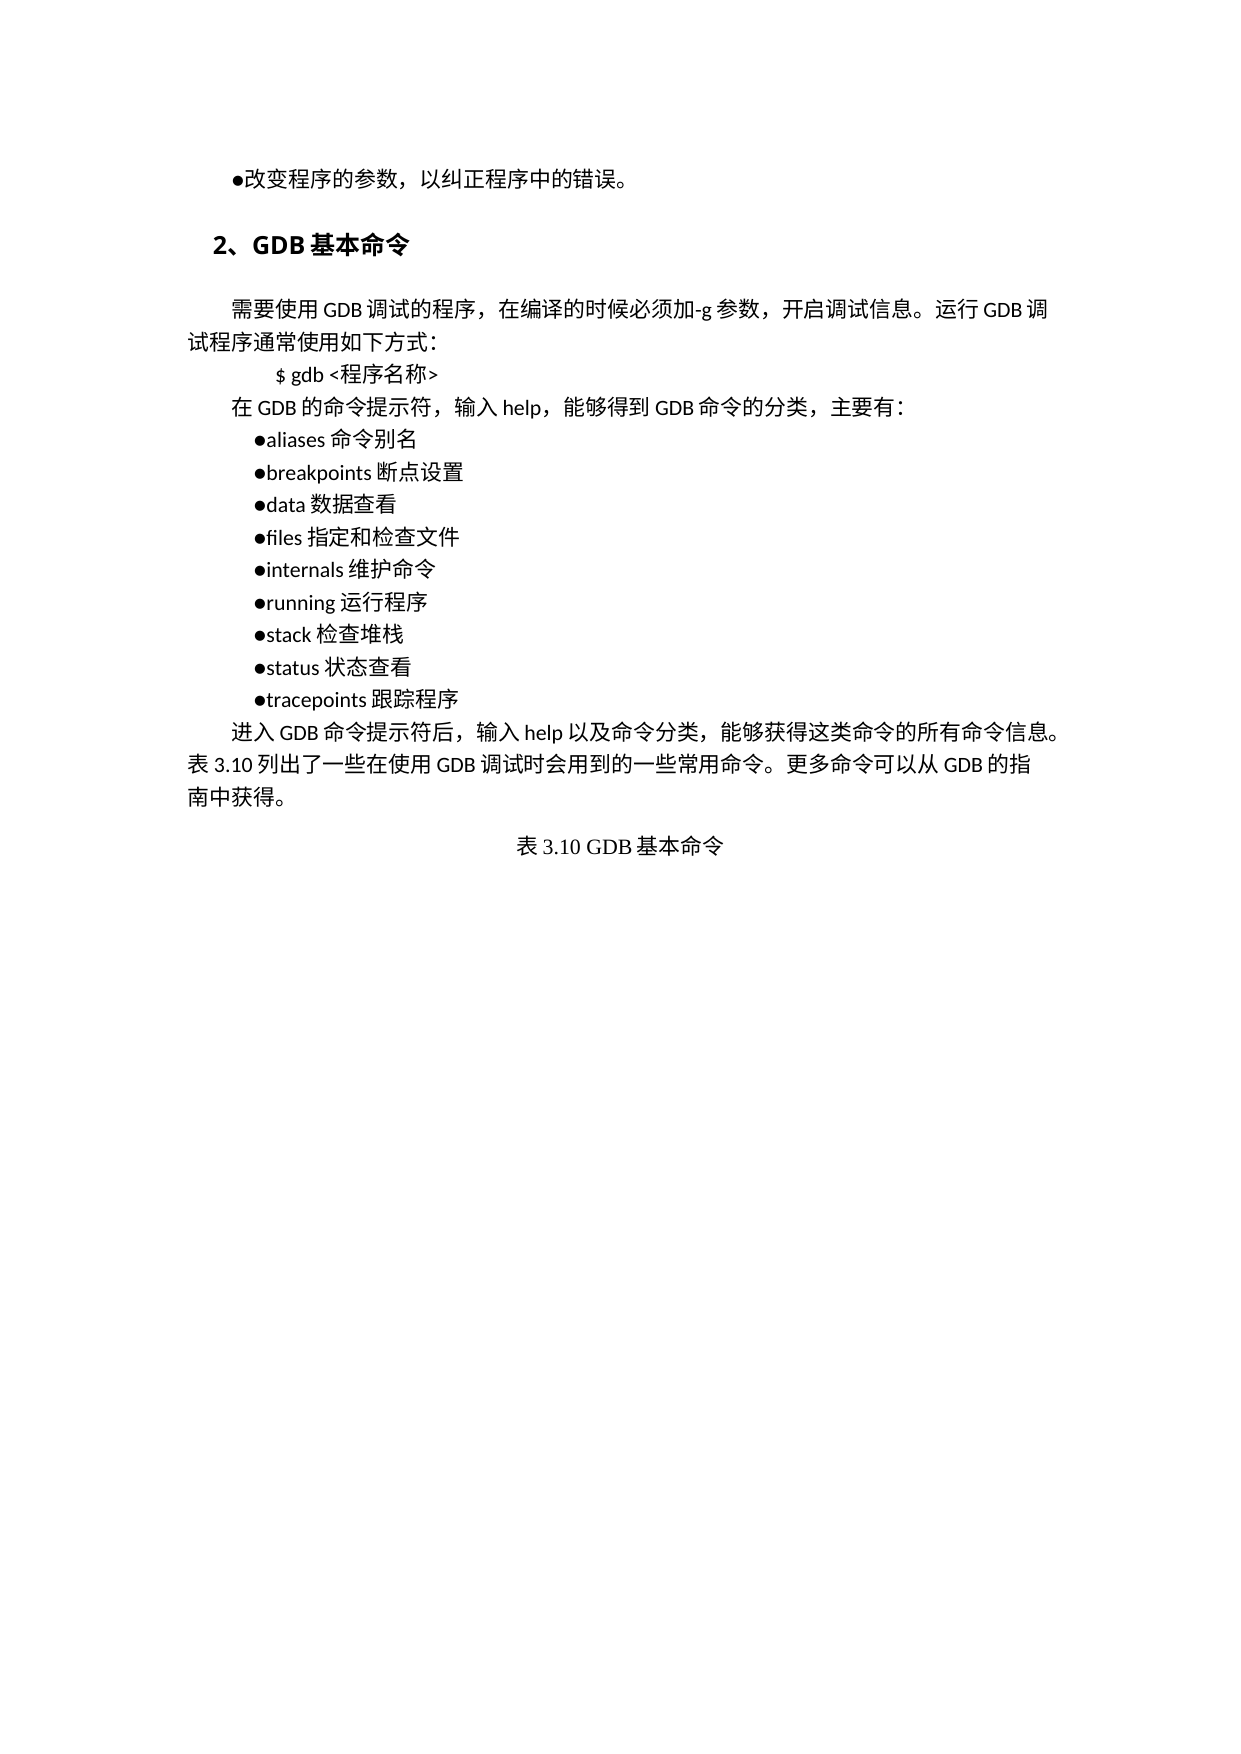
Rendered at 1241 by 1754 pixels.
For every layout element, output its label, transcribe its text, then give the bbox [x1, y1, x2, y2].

text ●breakpoints 断点设置 [187, 454, 1053, 487]
text 需要使用GDB调试的程序，在编译的时候必须加-g参数，开启调试信息。运行GDB调试程序通常使用如下方式： [187, 292, 1053, 357]
text ●data数据查看 [187, 487, 1053, 519]
text ●tracepoints 跟踪程序 [187, 682, 1053, 714]
text ●status 状态查看 [187, 649, 1053, 682]
text 进入GDB命令提示符后，输入help以及命令分类，能够获得这类命令的所有命令信息。表3.10列出了一些在使用GDB调试时会用到的一些常用命令。更多命令可以从GDB的指南中获得。 [187, 714, 1053, 812]
text ●aliases 命令别名 [187, 422, 1053, 454]
text 表3.10 GDB基本命令 [187, 828, 1053, 861]
text 2、GDB基本命令 [187, 211, 1053, 276]
text $ gdb <程序名称> [187, 357, 1053, 389]
text 在GDB的命令提示符，输入help，能够得到GDB命令的分类，主要有： [187, 389, 1053, 422]
text ●改变程序的参数，以纠正程序中的错误。 [187, 162, 1053, 194]
text ●files指定和检查文件 [187, 519, 1053, 552]
text ●running 运行程序 [187, 584, 1053, 617]
text ●stack 检查堆栈 [187, 617, 1053, 649]
text ●internals维护命令 [187, 552, 1053, 584]
